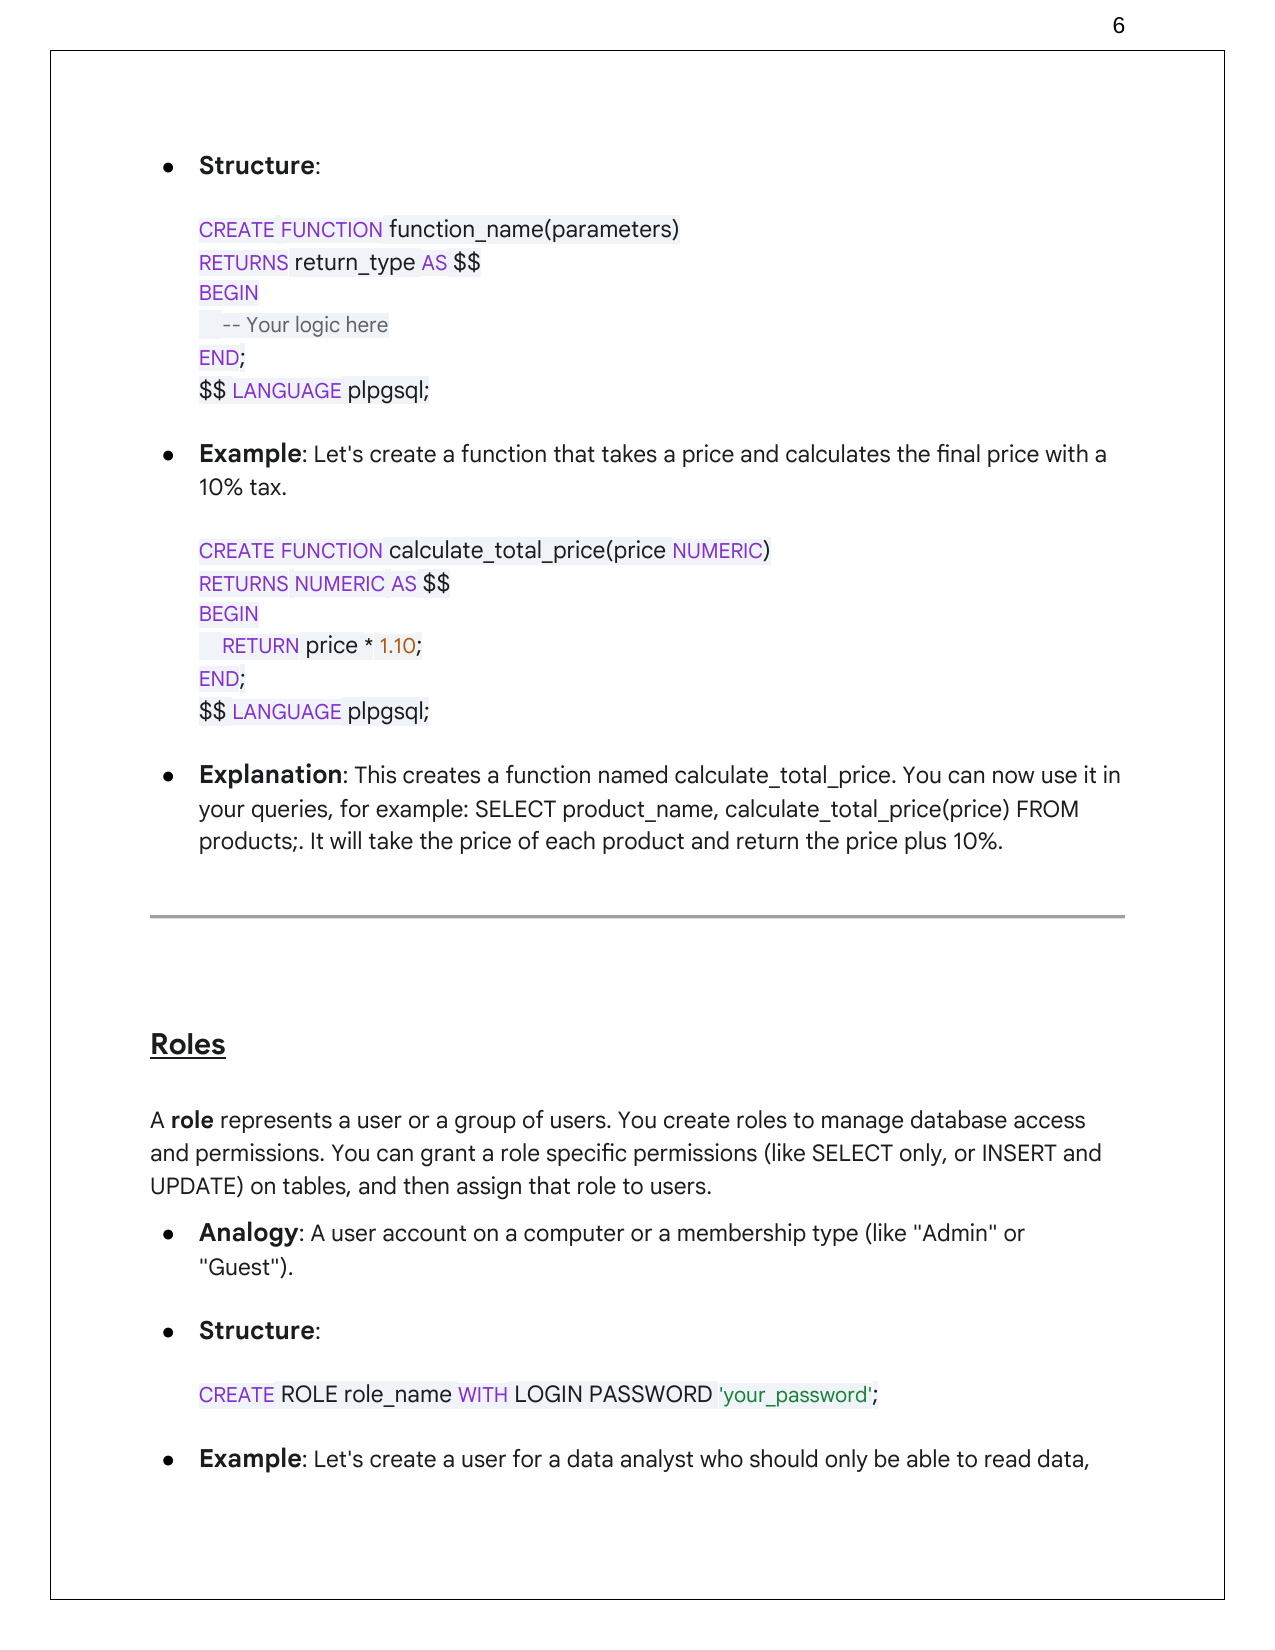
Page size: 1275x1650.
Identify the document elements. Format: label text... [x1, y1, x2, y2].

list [161, 1443, 1125, 1474]
text CREATE FUNCTION calculate_total_price(price NUMERIC) RETURNS NUMERIC AS $$ BEGIN RETURN price * 1.10; END; $$ LANGUAGE plpgsql; [198, 506, 1125, 756]
list Analogy: A user account on a computer or a membership type (like "Admin" or "Guest"). [161, 1217, 1125, 1281]
list Example: Let's create a function that takes a price and calculates the final price with a 10% tax. [161, 438, 1125, 502]
list Explanation: This creates a function named calculate_total_price. You can now use it in your queries, for example: SELECT product_name, calculate_total_price(price) FROM products;. It will take the price of each product and return the price plus 10%. [161, 759, 1125, 856]
text A role represents a user or a group of users. You create roles to manage database access and permissions. You can grant a role specific permissions (like SELECT only, or INSERT and UPDATE) on tables, and then assign that role to users. [150, 1107, 1125, 1201]
list Structure: CREATE ROLE role_name WITH LOGIN PASSWORD 'your_password'; [161, 1315, 1125, 1439]
list Structure: CREATE FUNCTION function_name(parameters) RETURNS return_type AS $$ BEGIN -- Your logic here END; $$ LANGUAGE plpgsql; [161, 150, 1125, 434]
subtitle Roles [150, 1026, 1125, 1063]
